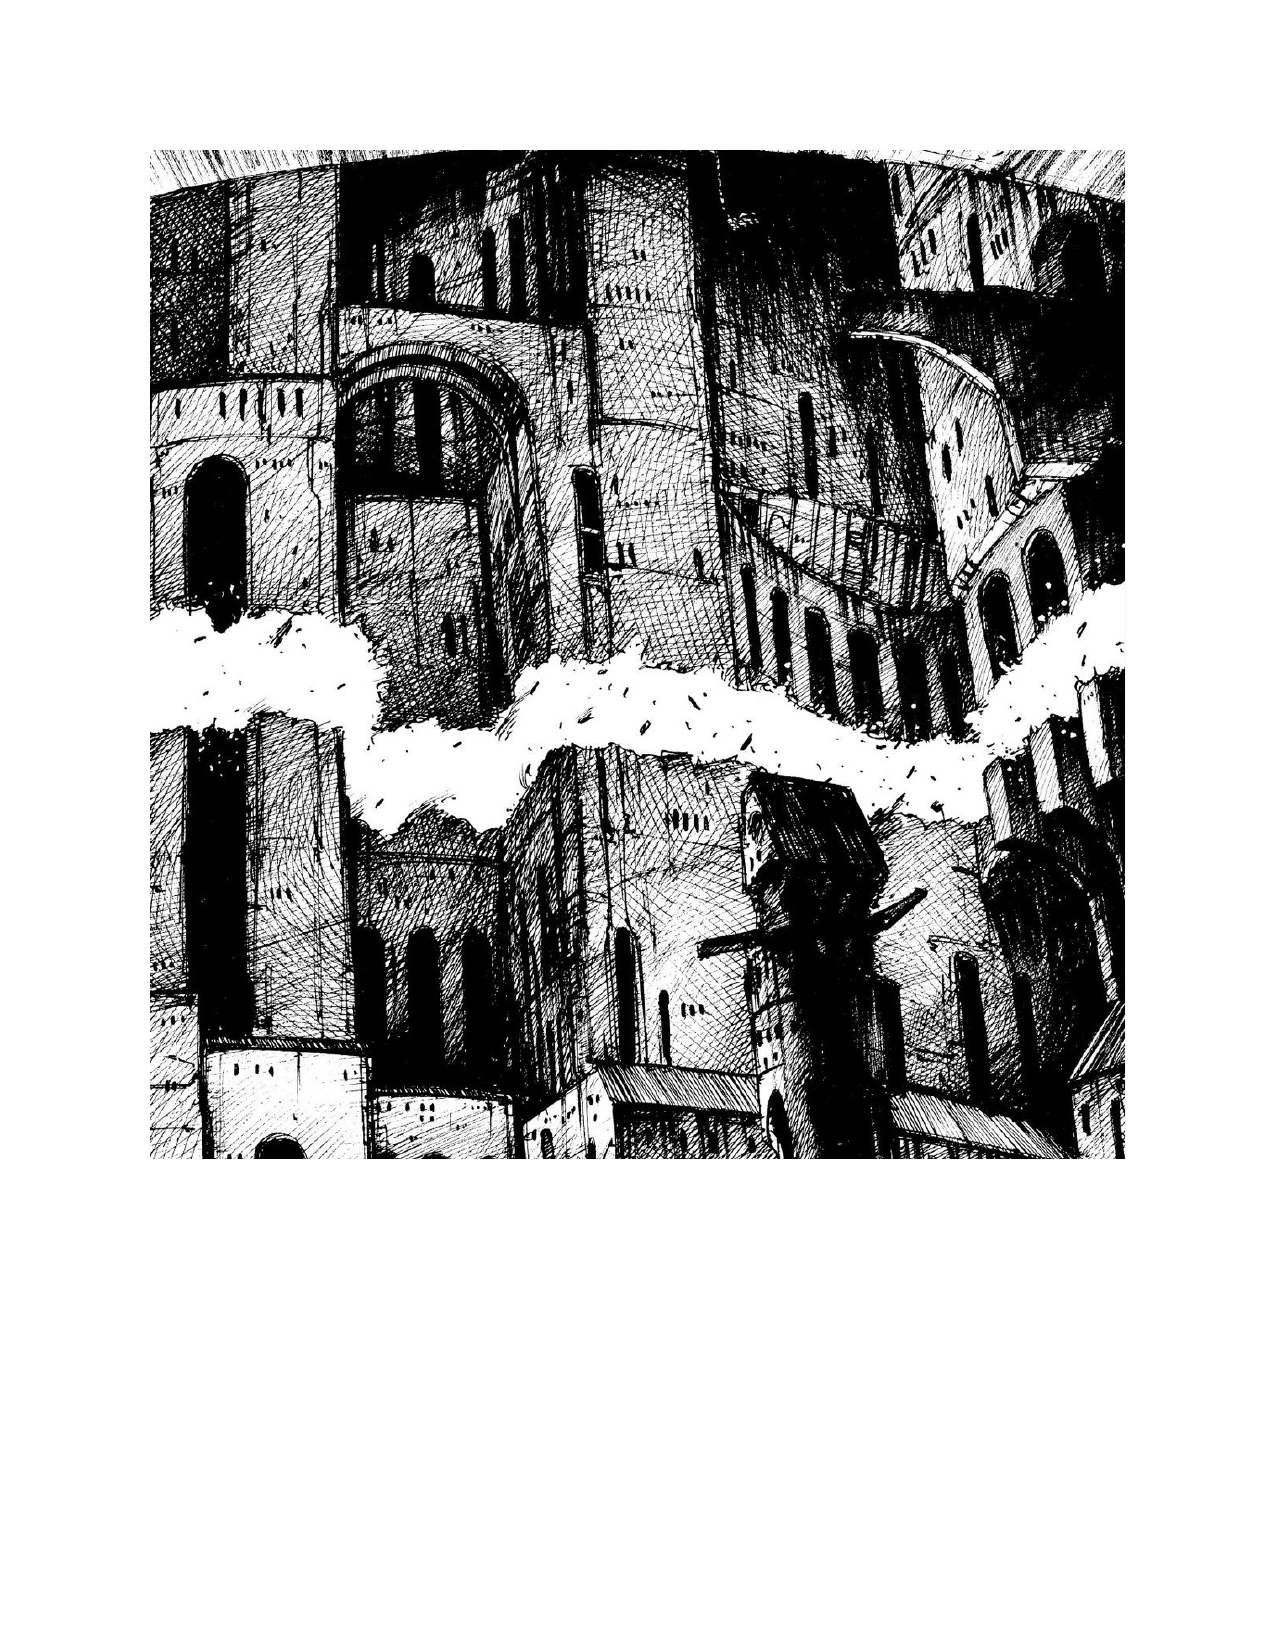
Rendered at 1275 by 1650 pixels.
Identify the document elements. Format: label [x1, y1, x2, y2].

picture [150, 150, 1125, 1159]
